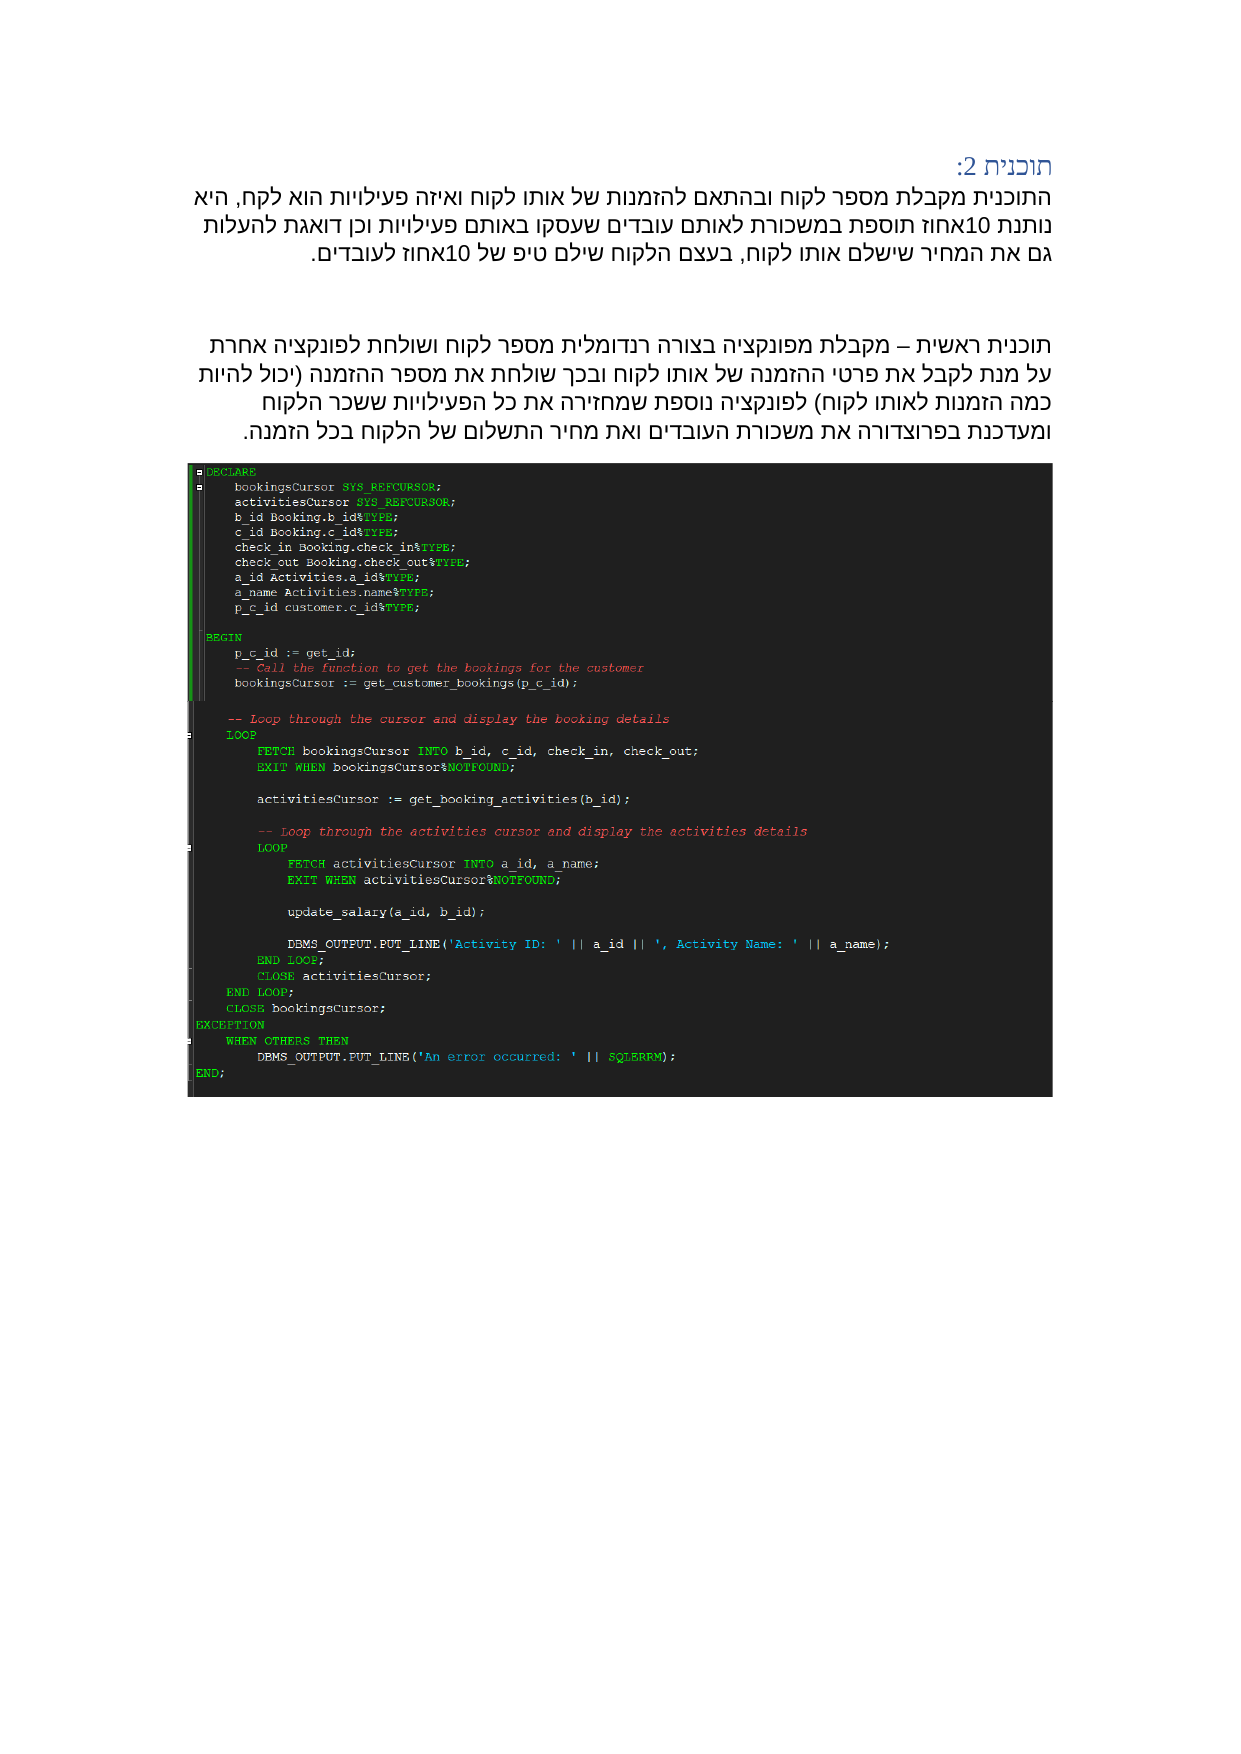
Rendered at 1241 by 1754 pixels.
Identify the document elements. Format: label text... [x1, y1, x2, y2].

text התוכנית מקבלת מספר לקוח ובהתאם להזמנות של אותו לקוח ואיזה פעילויות הוא לקח, היא נותנת 10אחוז תוספת במשכורת לאותם עובדים שעסקו באותם פעילויות וכן דואגת להעלות גם את המחיר שישלם אותו לקוח, בעצם הלקוח שילם טיפ של 10אחוז לעובדים. [187, 183, 1053, 267]
picture [187, 463, 1053, 1097]
text תוכנית ראשית – מקבלת מפונקציה בצורה רנדומלית מספר לקוח ושולחת לפונקציה אחרת על מנת לקבל את פרטי ההזמנה של אותו לקוח ובכך שולחת את מספר ההזמנה (יכול להיות כמה הזמנות לאותו לקוח) לפונקציה נוספת שמחזירה את כל הפעילויות ששכר הלקוח ומעדכנת בפרוצדורה את משכורת העובדים ואת מחיר התשלום של הלקוח בכל הזמנה. [187, 332, 1053, 444]
subtitle תוכנית 2: [187, 150, 1053, 181]
